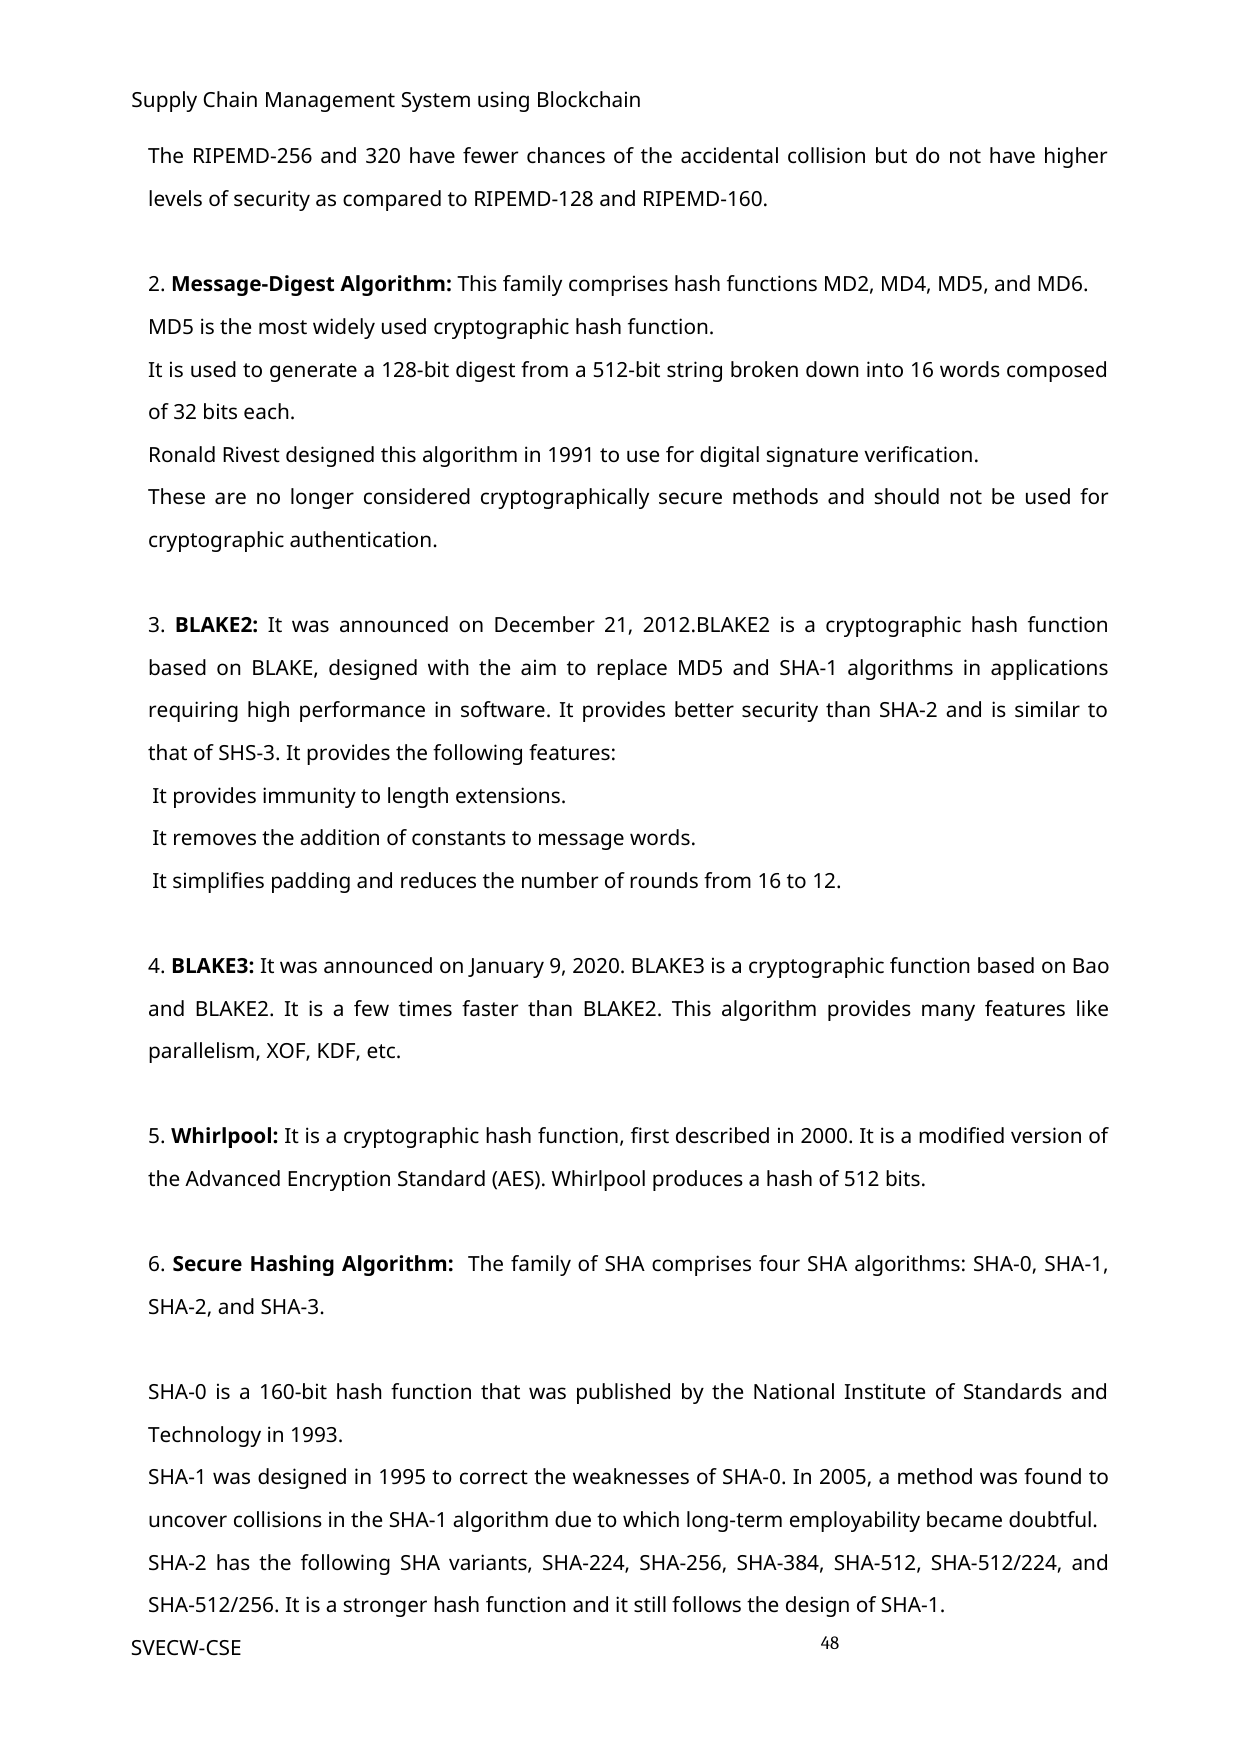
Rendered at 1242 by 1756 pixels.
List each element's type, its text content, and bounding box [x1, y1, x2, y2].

text It is used to generate a 128-bit digest from a 512-bit string broken down into 16 words composed of 32 bits each. [148, 355, 1110, 426]
text 6. Secure Hashing Algorithm: The family of SHA comprises four SHA algorithms: SHA-0, SHA-1, SHA-2, and SHA-3. [148, 1249, 1110, 1320]
text Ronald Rivest designed this algorithm in 1991 to use for digital signature verification. [148, 440, 1110, 468]
text MD5 is the most widely used cryptographic hash function. [148, 312, 1110, 341]
text 4. BLAKE3: It was announced on January 9, 2020. BLAKE3 is a cryptographic function based on Bao and BLAKE2. It is a few times faster than BLAKE2. This algorithm provides many features like parallelism, XOF, KDF, etc. [148, 951, 1110, 1065]
text These are no longer considered cryptographically secure methods and should not be used for cryptographic authentication. [148, 482, 1110, 553]
text The RIPEMD-256 and 320 have fewer chances of the accidental collision but do not have higher levels of security as compared to RIPEMD-128 and RIPEMD-160. [148, 142, 1110, 213]
text SHA-0 is a 160-bit hash function that was published by the National Institute of Standards and Technology in 1993. [148, 1377, 1110, 1448]
text It removes the addition of constants to message words. [131, 823, 1110, 852]
text 2. Message-Digest Algorithm: This family comprises hash functions MD2, MD4, MD5, and MD6. [148, 269, 1110, 298]
text It simplifies padding and reduces the number of rounds from 16 to 12. [131, 866, 1110, 894]
text 5. Whirlpool: It is a cryptographic hash function, first described in 2000. It is a modified version of the Advanced Encryption Standard (AES). Whirlpool produces a hash of 512 bits. [148, 1122, 1110, 1193]
text SHA-1 was designed in 1995 to correct the weaknesses of SHA-0. In 2005, a method was found to uncover collisions in the SHA-1 algorithm due to which long-term employability became doubtful. [148, 1462, 1110, 1533]
text 3. BLAKE2: It was announced on December 21, 2012.BLAKE2 is a cryptographic hash function based on BLAKE, designed with the aim to replace MD5 and SHA-1 algorithms in applications requiring high performance in software. It provides better security than SHA-2 and is similar to that of SHS-3. It provides the following features: [148, 610, 1110, 767]
text It provides immunity to length extensions. [131, 781, 1110, 809]
text SHA-2 has the following SHA variants, SHA-224, SHA-256, SHA-384, SHA-512, SHA-512/224, and SHA-512/256. It is a stronger hash function and it still follows the design of SHA-1. [148, 1548, 1110, 1619]
